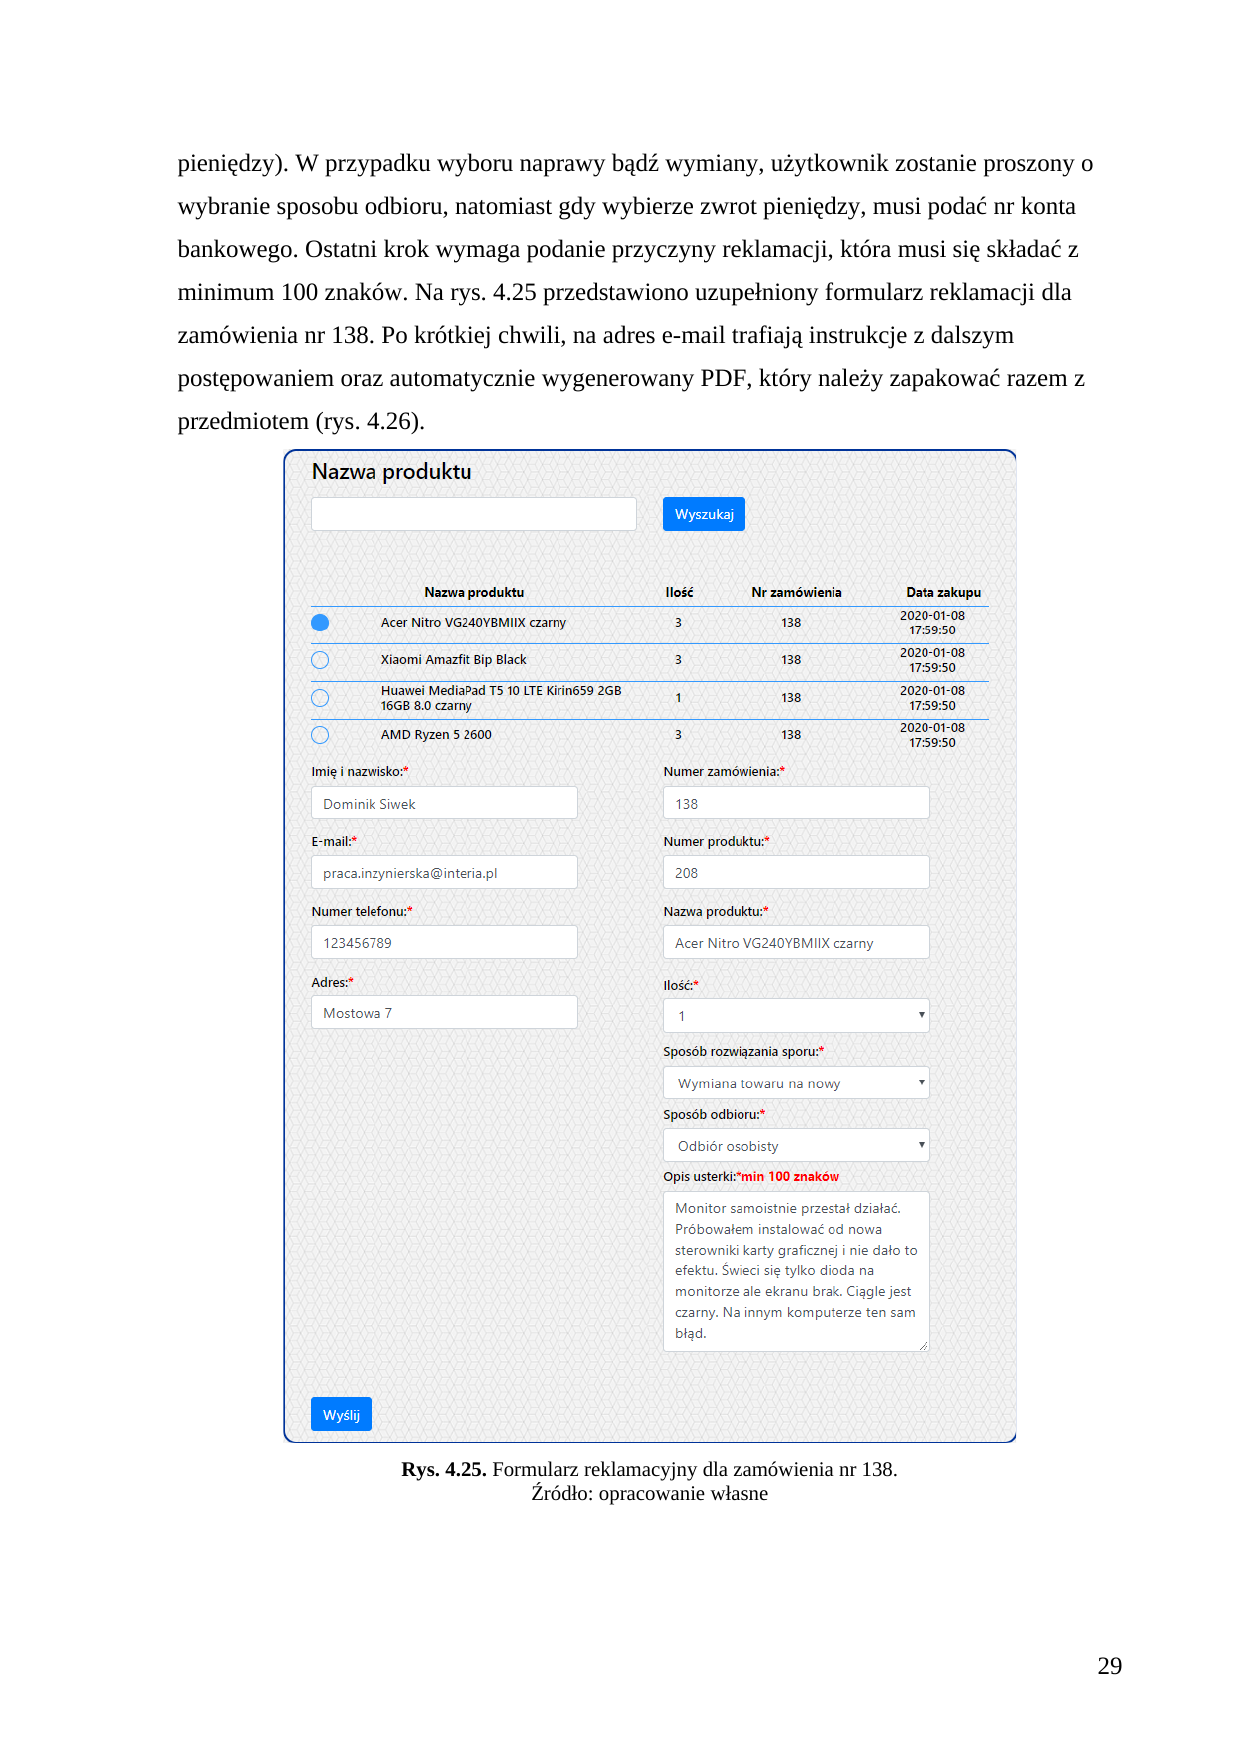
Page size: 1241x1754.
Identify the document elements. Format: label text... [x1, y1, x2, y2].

text Rys. 4.25. Formularz reklamacyjny dla zamówienia nr 138. [177, 1457, 1122, 1481]
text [177, 148, 1122, 435]
text Źródło: opracowanie własne [177, 1481, 1122, 1505]
picture [283, 449, 1017, 1443]
